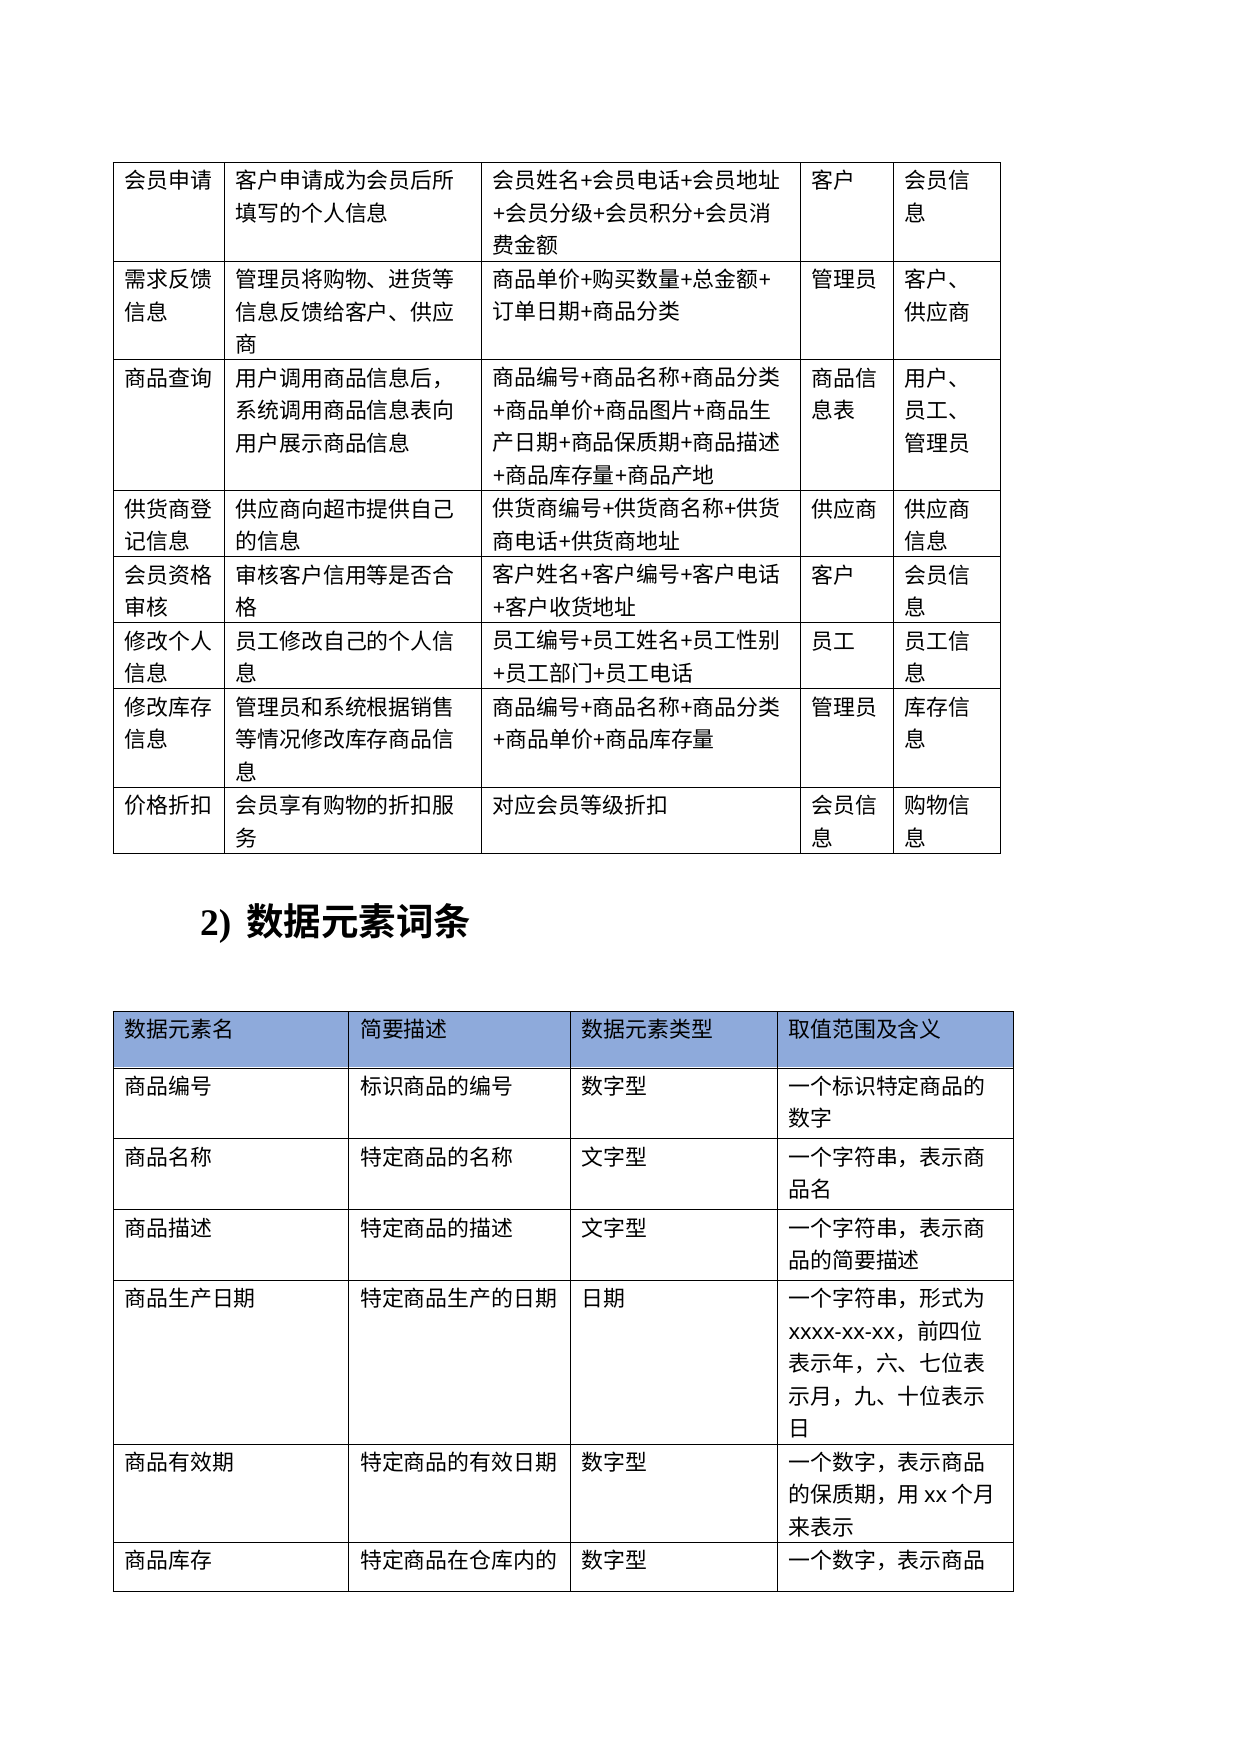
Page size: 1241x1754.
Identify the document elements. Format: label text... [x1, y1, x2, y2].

table_cell 商品库存 [114, 1543, 348, 1591]
table_cell 价格折扣 [114, 788, 224, 853]
table_cell 商品名称 [114, 1139, 348, 1209]
list 数据元素词条 [200, 886, 1128, 951]
table_cell 数字型 [571, 1069, 777, 1138]
table_cell 会员信息 [801, 788, 893, 853]
table_cell 商品单价+购买数量+总金额+订单日期+商品分类 [482, 262, 800, 359]
table_cell 修改库存信息 [114, 689, 224, 787]
table_cell 客户 [801, 163, 893, 261]
table_cell 客户姓名+客户编号+客户电话+客户收货地址 [482, 557, 800, 622]
table_cell 文字型 [571, 1210, 777, 1280]
table_cell 客户、供应商 [894, 262, 1000, 359]
table_cell 一个字符串，表示商品的简要描述 [778, 1210, 1013, 1280]
table_cell 对应会员等级折扣 [482, 788, 800, 853]
table_cell 管理员将购物、进货等信息反馈给客户、供应商 [225, 262, 481, 359]
table_cell 日期 [571, 1281, 777, 1443]
table_cell 会员信息 [894, 163, 1000, 261]
table_cell 供应商 [801, 491, 893, 556]
table_cell 库存信息 [894, 689, 1000, 787]
table_cell 客户申请成为会员后所填写的个人信息 [225, 163, 481, 261]
table_cell 审核客户信用等是否合格 [225, 557, 481, 622]
table_header 简要描述 [349, 1012, 570, 1067]
table_cell 员工信息 [894, 623, 1000, 688]
table_cell 供应商向超市提供自己的信息 [225, 491, 481, 556]
table_cell 一个字符串，表示商品名 [778, 1139, 1013, 1209]
table_cell 标识商品的编号 [349, 1069, 570, 1138]
table_cell 会员申请 [114, 163, 224, 261]
table_cell 商品编号+商品名称+商品分类+商品单价+商品图片+商品生产日期+商品保质期+商品描述+商品库存量+商品产地 [482, 360, 800, 490]
table_cell 员工 [801, 623, 893, 688]
table_cell 供货商编号+供货商名称+供货商电话+供货商地址 [482, 491, 800, 556]
table_header 数据元素类型 [571, 1012, 777, 1067]
table_cell 特定商品的有效日期 [349, 1445, 570, 1542]
table_cell 商品查询 [114, 360, 224, 490]
table_cell 修改个人信息 [114, 623, 224, 688]
table_cell 用户调用商品信息后，系统调用商品信息表向用户展示商品信息 [225, 360, 481, 490]
table_cell 购物信息 [894, 788, 1000, 853]
table_cell 商品编号+商品名称+商品分类+商品单价+商品库存量 [482, 689, 800, 787]
table_cell 商品编号 [114, 1069, 348, 1138]
table_cell 商品信息表 [801, 360, 893, 490]
table_header 取值范围及含义 [778, 1012, 1013, 1067]
table_cell 管理员和系统根据销售等情况修改库存商品信息 [225, 689, 481, 787]
table_cell 用户、员工、管理员 [894, 360, 1000, 490]
table_cell 一个数字，表示商品的保质期，用xx个月来表示 [778, 1445, 1013, 1542]
table_cell 商品有效期 [114, 1445, 348, 1542]
table_cell 会员享有购物的折扣服务 [225, 788, 481, 853]
table_cell 需求反馈信息 [114, 262, 224, 359]
table_cell 会员信息 [894, 557, 1000, 622]
table_cell 特定商品生产的日期 [349, 1281, 570, 1443]
table_cell 特定商品的名称 [349, 1139, 570, 1209]
table_cell 商品生产日期 [114, 1281, 348, 1443]
table_cell 文字型 [571, 1139, 777, 1209]
table_cell 员工编号+员工姓名+员工性别+员工部门+员工电话 [482, 623, 800, 688]
table_cell 数字型 [571, 1445, 777, 1542]
table_cell 供应商信息 [894, 491, 1000, 556]
table_cell 会员姓名+会员电话+会员地址+会员分级+会员积分+会员消费金额 [482, 163, 800, 261]
table_cell 管理员 [801, 262, 893, 359]
table_cell 数字型 [571, 1543, 777, 1591]
table_cell 特定商品的描述 [349, 1210, 570, 1280]
table_cell 客户 [801, 557, 893, 622]
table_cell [778, 1543, 1013, 1591]
table_cell 一个标识特定商品的数字 [778, 1069, 1013, 1138]
table_cell 员工修改自己的个人信息 [225, 623, 481, 688]
table_cell 特定商品在仓库内的库存量 [349, 1543, 570, 1591]
table_cell 供货商登记信息 [114, 491, 224, 556]
table_cell 管理员 [801, 689, 893, 787]
table_header 数据元素名 [114, 1012, 348, 1067]
table_cell 一个字符串，形式为xxxx-xx-xx，前四位表示年，六、七位表示月，九、十位表示日 [778, 1281, 1013, 1443]
table_cell 商品描述 [114, 1210, 348, 1280]
table_cell 会员资格审核 [114, 557, 224, 622]
